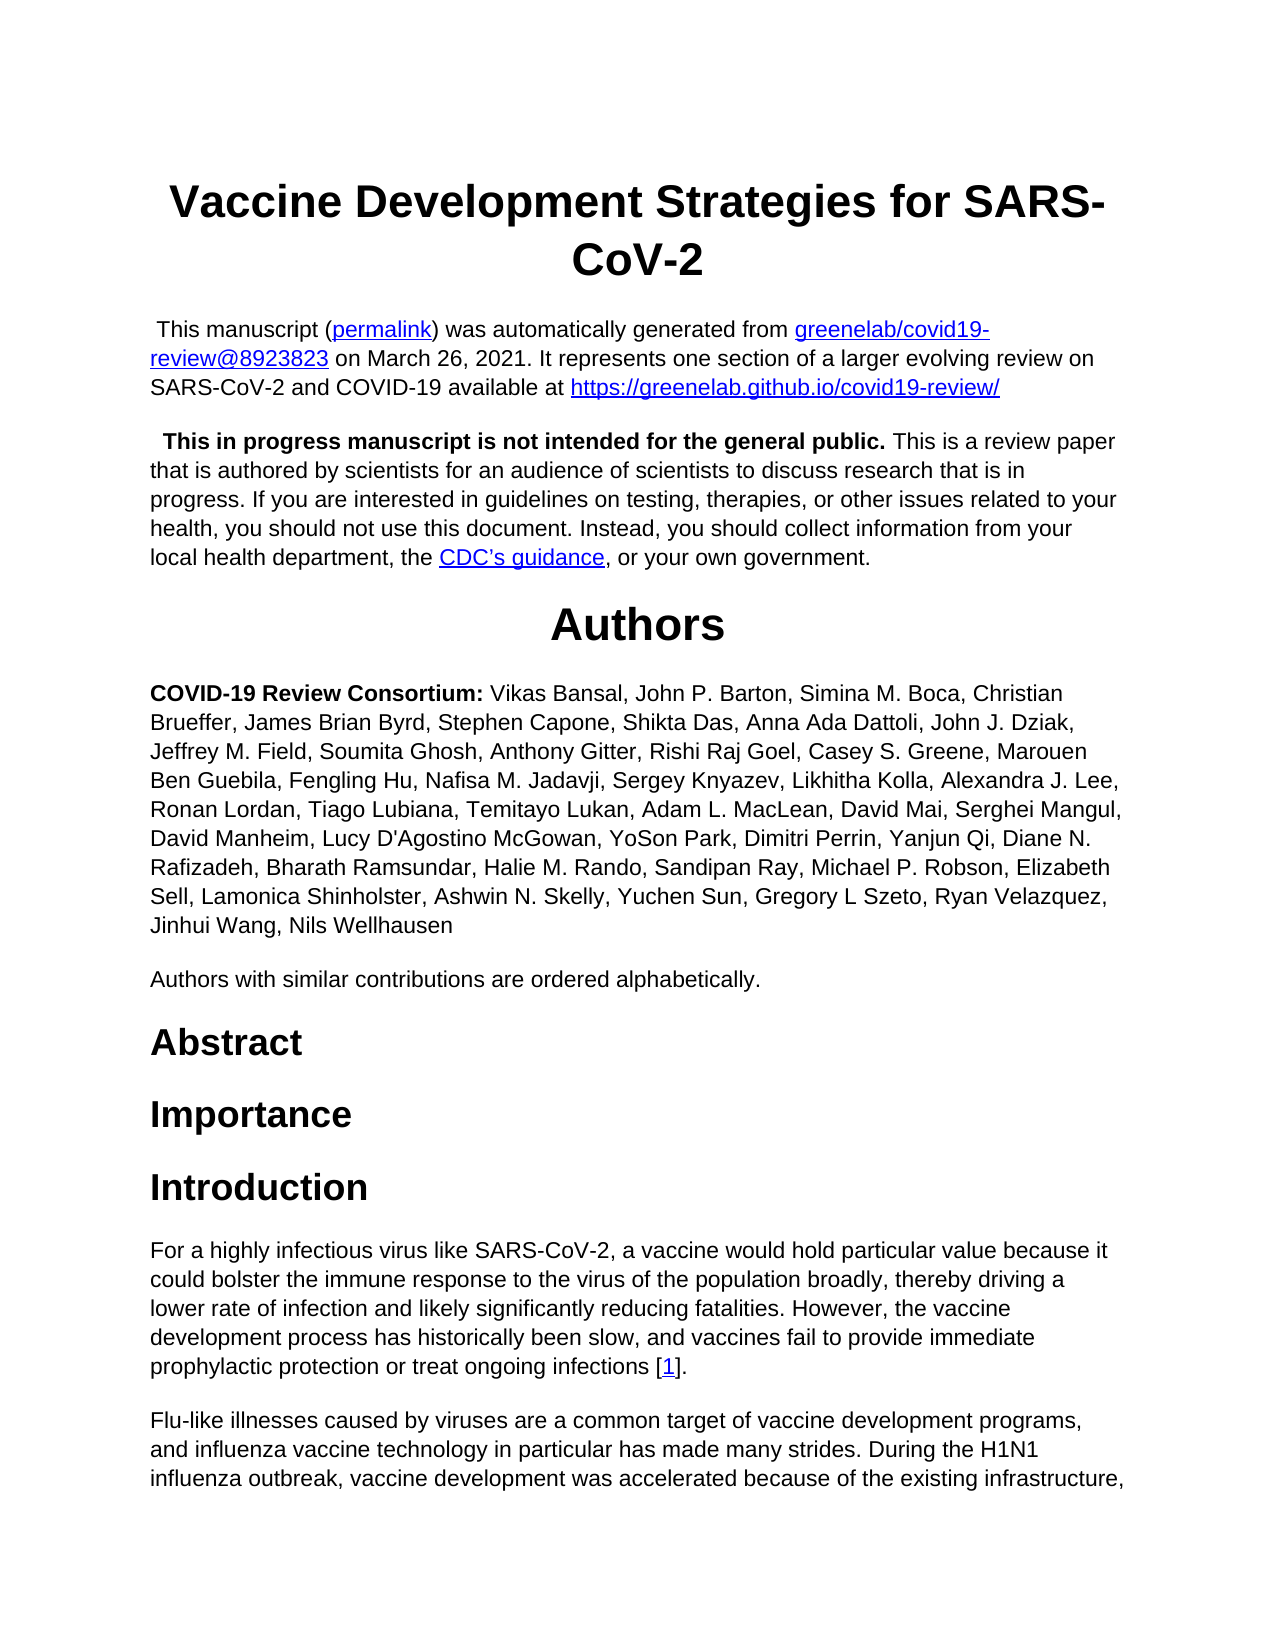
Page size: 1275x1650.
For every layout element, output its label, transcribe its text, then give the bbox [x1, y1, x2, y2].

text This in progress manuscript is not intended for the general public. This is a review paper that is authored by scientists for an audience of scientists to discuss research that is in progress. If you are interested in guidelines on testing, therapies, or other issues related to your health, you should not use this document. Instead, you should collect information from your local health department, the CDC’s guidance, or your own government. [150, 428, 1125, 570]
text This manuscript (permalink) was automatically generated from greenelab/covid19-review@8923823 on March 26, 2021. It represents one section of a larger evolving review on SARS-CoV-2 and COVID-19 available at https://greenelab.github.io/covid19-review/ [150, 316, 1125, 400]
text For a highly infectious virus like SARS-CoV-2, a vaccine would hold particular value because it could bolster the immune response to the virus of the population broadly, thereby driving a lower rate of infection and likely significantly reducing fatalities. However, the vaccine development process has historically been slow, and vaccines fail to provide immediate prophylactic protection or treat ongoing infections [1]. [150, 1237, 1125, 1379]
subtitle Introduction [150, 1165, 1125, 1208]
subtitle Abstract [150, 1020, 1125, 1063]
text Authors with similar contributions are ordered alphabetically. [150, 966, 1125, 992]
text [150, 1407, 1125, 1491]
subtitle Importance [150, 1092, 1125, 1136]
subtitle Authors [150, 597, 1125, 650]
title Vaccine Development Strategies for SARS-CoV-2 [150, 175, 1125, 286]
text COVID-19 Review Consortium: Vikas Bansal, John P. Barton, Simina M. Boca, Christian Brueffer, James Brian Byrd, Stephen Capone, Shikta Das, Anna Ada Dattoli, John J. Dziak, Jeffrey M. Field, Soumita Ghosh, Anthony Gitter, Rishi Raj Goel, Casey S. Greene, Marouen Ben Guebila, Fengling Hu, Nafisa M. Jadavji, Sergey Knyazev, Likhitha Kolla, Alexandra J. Lee, Ronan Lordan, Tiago Lubiana, Temitayo Lukan, Adam L. MacLean, David Mai, Serghei Mangul, David Manheim, Lucy D'Agostino McGowan, YoSon Park, Dimitri Perrin, Yanjun Qi, Diane N. Rafizadeh, Bharath Ramsundar, Halie M. Rando, Sandipan Ray, Michael P. Robson, Elizabeth Sell, Lamonica Shinholster, Ashwin N. Skelly, Yuchen Sun, Gregory L Szeto, Ryan Velazquez, Jinhui Wang, Nils Wellhausen [150, 680, 1125, 938]
